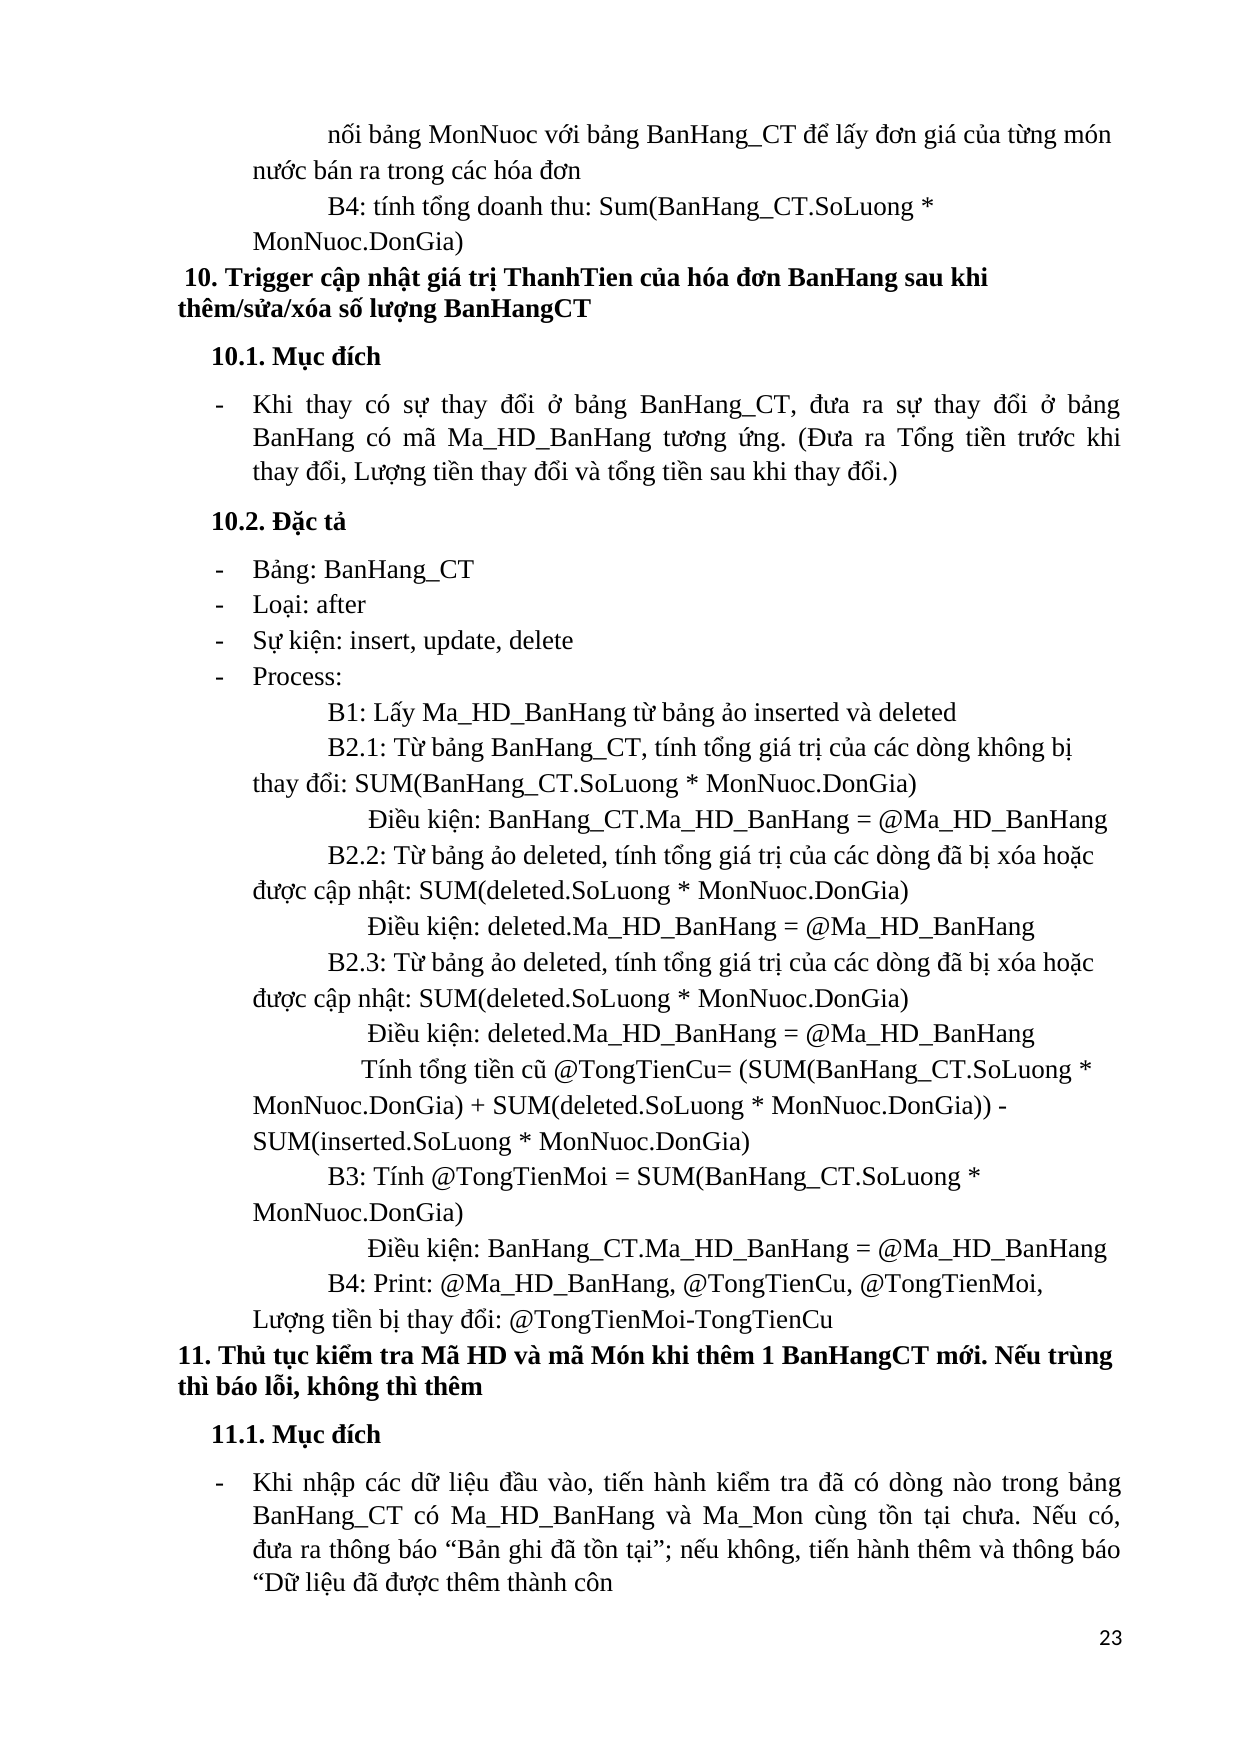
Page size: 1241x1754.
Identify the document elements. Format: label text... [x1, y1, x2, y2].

list Khi nhập các dữ liệu đầu vào, tiến hành kiểm tra đã có dòng nào trong bảng BanHang_CT có Ma_HD_BanHang và Ma_Mon cùng tồn tại chưa. Nếu có, đưa ra thông báo “Bản ghi đã tồn tại”; nếu không, tiến hành thêm và thông báo “Dữ liệu đã được thêm thành côn [215, 1466, 1122, 1597]
subtitle 10. Trigger cập nhật giá trị ThanhTien của hóa đơn BanHang sau khi thêm/sửa/xóa số lượng BanHangCT [177, 261, 1122, 323]
text B4: Print: @Ma_HD_BanHang, @TongTienCu, @TongTienMoi, Lượng tiền bị thay đổi: @TongTienMoi-TongTienCu [252, 1267, 1122, 1334]
list Khi thay có sự thay đổi ở bảng BanHang_CT, đưa ra sự thay đổi ở bảng BanHang có mã Ma_HD_BanHang tương ứng. (Đưa ra Tổng tiền trước khi thay đổi, Lượng tiền thay đổi và tổng tiền sau khi thay đổi.) [215, 388, 1122, 486]
list Bảng: BanHang_CT [215, 553, 1122, 584]
text Tính tổng tiền cũ @TongTienCu= (SUM(BanHang_CT.SoLuong * MonNuoc.DonGia) + SUM(deleted.SoLuong * MonNuoc.DonGia)) - SUM(inserted.SoLuong * MonNuoc.DonGia) [252, 1053, 1122, 1156]
subtitle 10.2. Đặc tả [177, 505, 1122, 536]
text Điều kiện: deleted.Ma_HD_BanHang = @Ma_HD_BanHang [252, 910, 1122, 941]
list Loại: after [215, 589, 1122, 620]
list Process: [215, 660, 1122, 691]
text Điều kiện: deleted.Ma_HD_BanHang = @Ma_HD_BanHang [252, 1017, 1122, 1048]
text B3: Tính @TongTienMoi = SUM(BanHang_CT.SoLuong * MonNuoc.DonGia) [252, 1160, 1122, 1227]
text B2.3: Từ bảng ảo deleted, tính tổng giá trị của các dòng đã bị xóa hoặc được cập nhật: SUM(deleted.SoLuong * MonNuoc.DonGia) [252, 946, 1122, 1013]
text B4: tính tổng doanh thu: Sum(BanHang_CT.SoLuong * MonNuoc.DonGia) [252, 189, 1122, 256]
text Điều kiện: BanHang_CT.Ma_HD_BanHang = @Ma_HD_BanHang [252, 803, 1122, 834]
subtitle 11. Thủ tục kiểm tra Mã HD và mã Món khi thêm 1 BanHangCT mới. Nếu trùng thì báo lỗi, không thì thêm [177, 1339, 1122, 1401]
text B2.2: Từ bảng ảo deleted, tính tổng giá trị của các dòng đã bị xóa hoặc được cập nhật: SUM(deleted.SoLuong * MonNuoc.DonGia) [252, 839, 1122, 906]
subtitle 10.1. Mục đích [177, 340, 1122, 371]
subtitle 11.1. Mục đích [177, 1418, 1122, 1449]
list Sự kiện: insert, update, delete [215, 624, 1122, 656]
text nối bảng MonNuoc với bảng BanHang_CT để lấy đơn giá của từng món nước bán ra trong các hóa đơn [252, 118, 1122, 185]
text Điều kiện: BanHang_CT.Ma_HD_BanHang = @Ma_HD_BanHang [252, 1232, 1122, 1263]
text B1: Lấy Ma_HD_BanHang từ bảng ảo inserted và deleted [327, 696, 1122, 727]
text B2.1: Từ bảng BanHang_CT, tính tổng giá trị của các dòng không bị thay đổi: SUM(BanHang_CT.SoLuong * MonNuoc.DonGia) [252, 732, 1122, 798]
